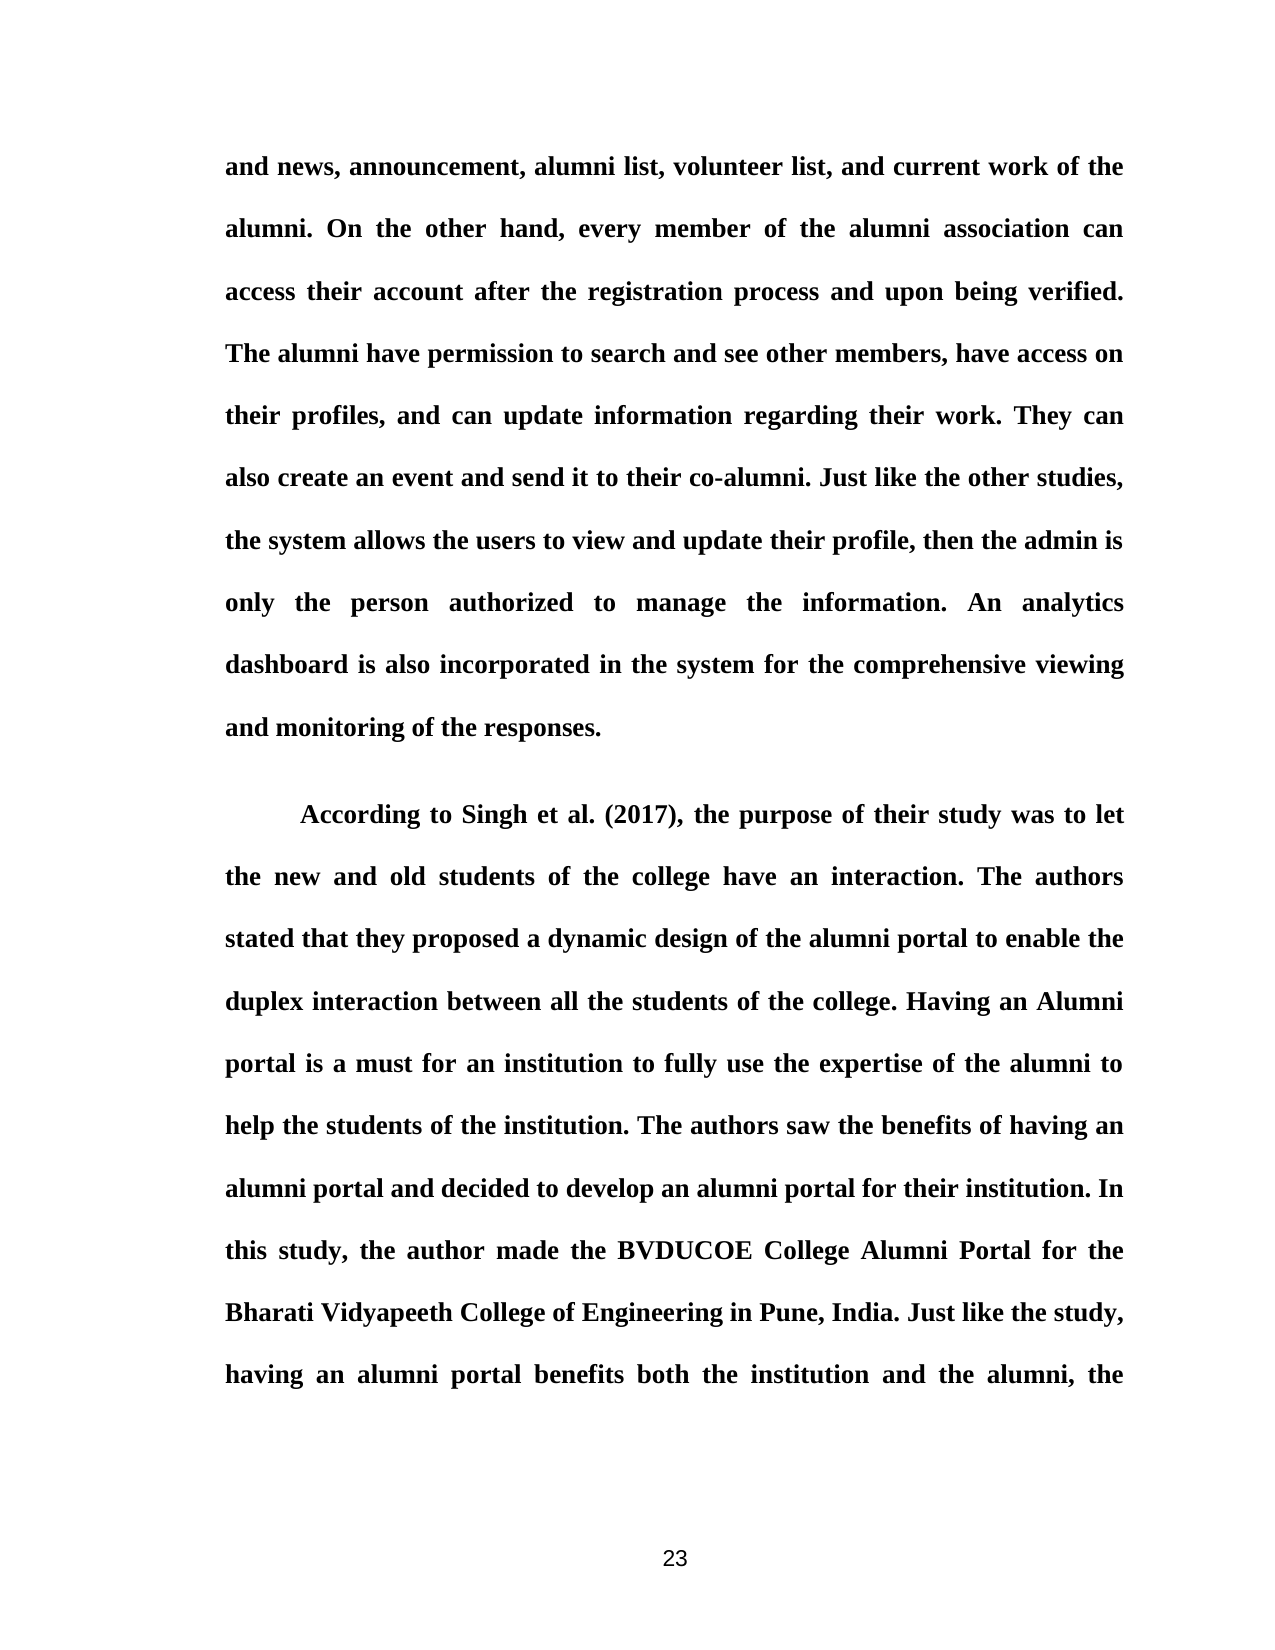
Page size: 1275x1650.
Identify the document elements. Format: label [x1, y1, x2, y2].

text [225, 798, 1125, 1390]
text [225, 150, 1125, 742]
